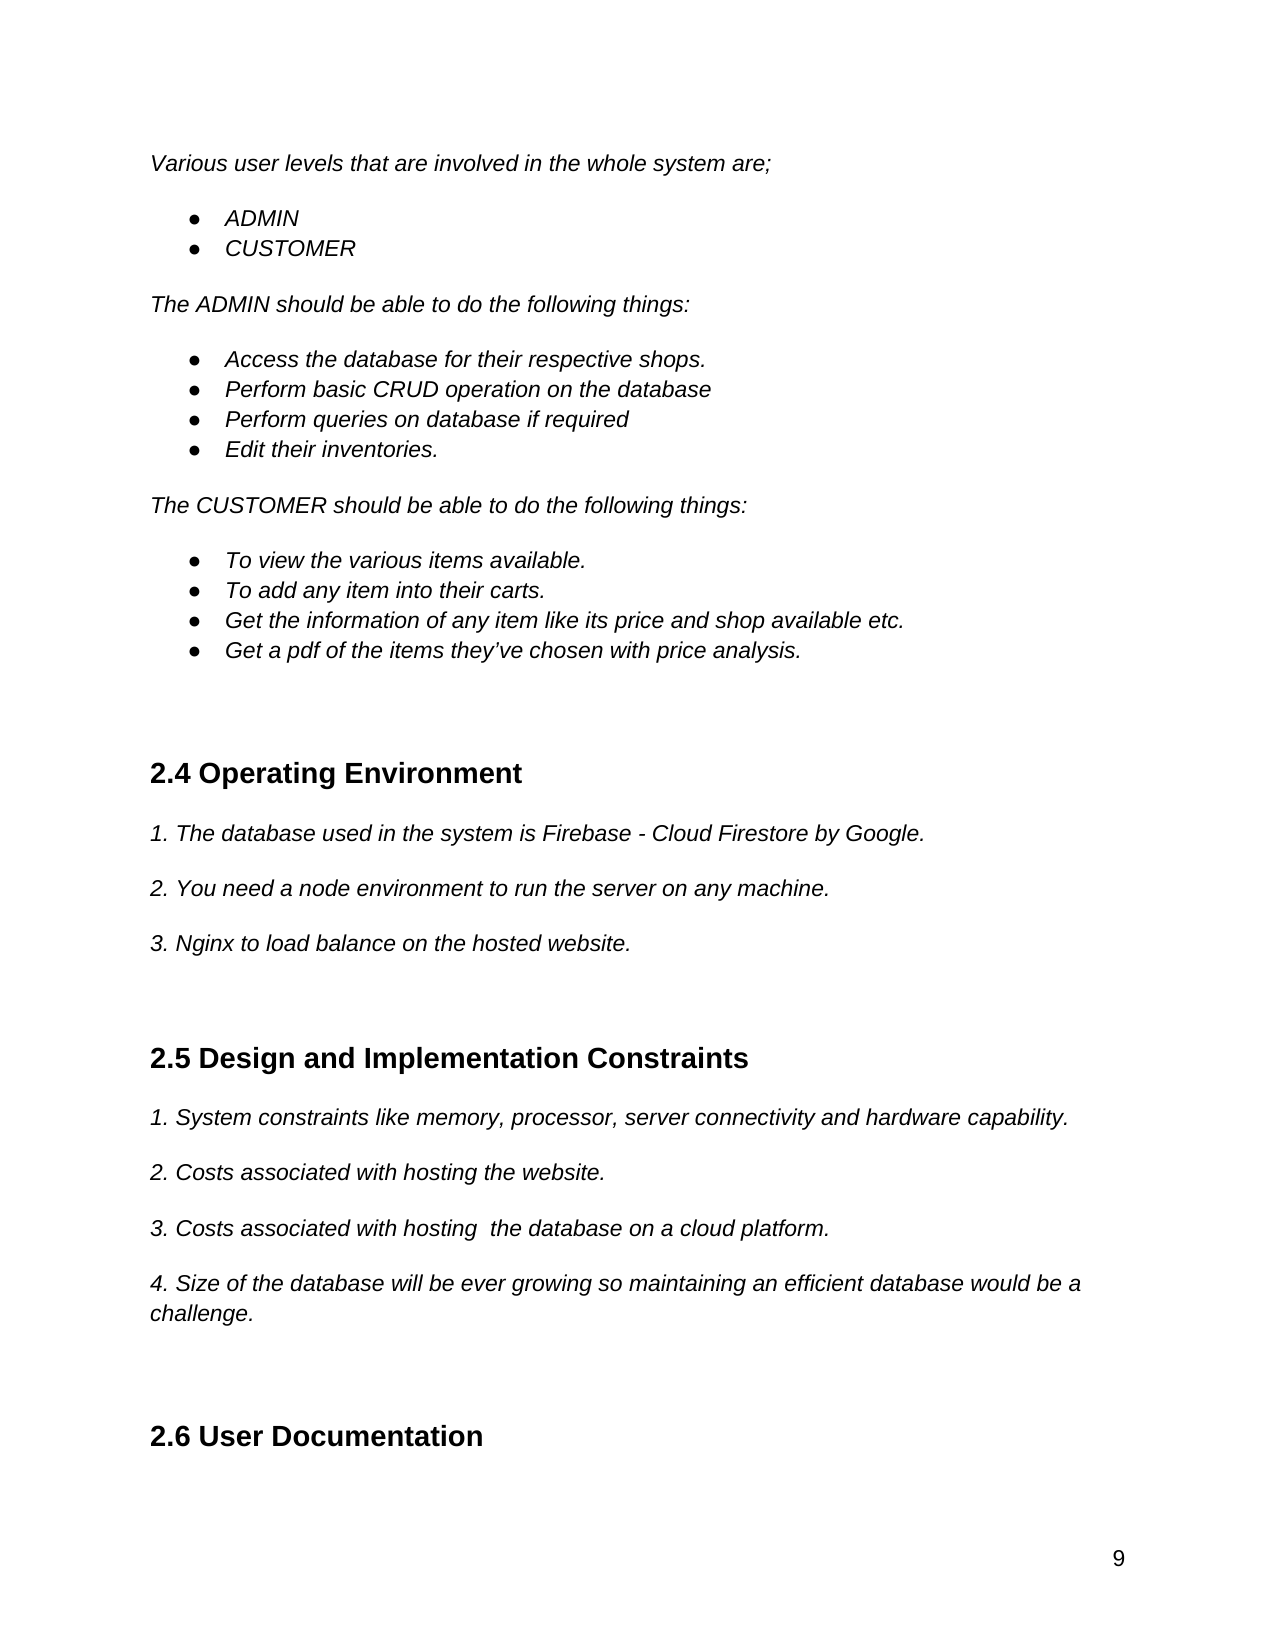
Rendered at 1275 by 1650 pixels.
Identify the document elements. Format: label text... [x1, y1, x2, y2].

list To add any item into their carts. [187, 577, 1125, 603]
list Perform basic CRUD operation on the database [187, 376, 1125, 402]
text 1. System constraints like memory, processor, server connectivity and hardware capability. [150, 1104, 1125, 1131]
text 4. Size of the database will be ever growing so maintaining an efficient database would be a challenge. [150, 1270, 1125, 1326]
list Access the database for their respective shops. [187, 346, 1125, 372]
list Get a pdf of the items they’ve chosen with price analysis. [187, 637, 1125, 664]
text 2. Costs associated with hosting the website. [150, 1159, 1125, 1186]
list CUSTOMER [187, 235, 1125, 262]
list Get the information of any item like its price and shop available etc. [187, 607, 1125, 634]
list To view the various items available. [187, 547, 1125, 573]
text The CUSTOMER should be able to do the following things: [150, 492, 1125, 518]
text 2.6 User Documentation [150, 1419, 1125, 1452]
text 2. You need a node environment to run the server on any machine. [150, 875, 1125, 901]
list ADMIN [187, 205, 1125, 232]
text 2.5 Design and Implementation Constraints [150, 1041, 1125, 1074]
list Perform queries on database if required [187, 406, 1125, 433]
text The ADMIN should be able to do the following things: [150, 291, 1125, 317]
text Various user levels that are involved in the whole system are; [150, 150, 1125, 176]
text 3. Nginx to load balance on the hosted website. [150, 930, 1125, 957]
text 1. The database used in the system is Firebase - Cloud Firestore by Google. [150, 820, 1125, 846]
text 2.4 Operating Environment [150, 756, 1125, 790]
text 3. Costs associated with hosting the database on a cloud platform. [150, 1214, 1125, 1241]
list Edit their inventories. [187, 436, 1125, 463]
